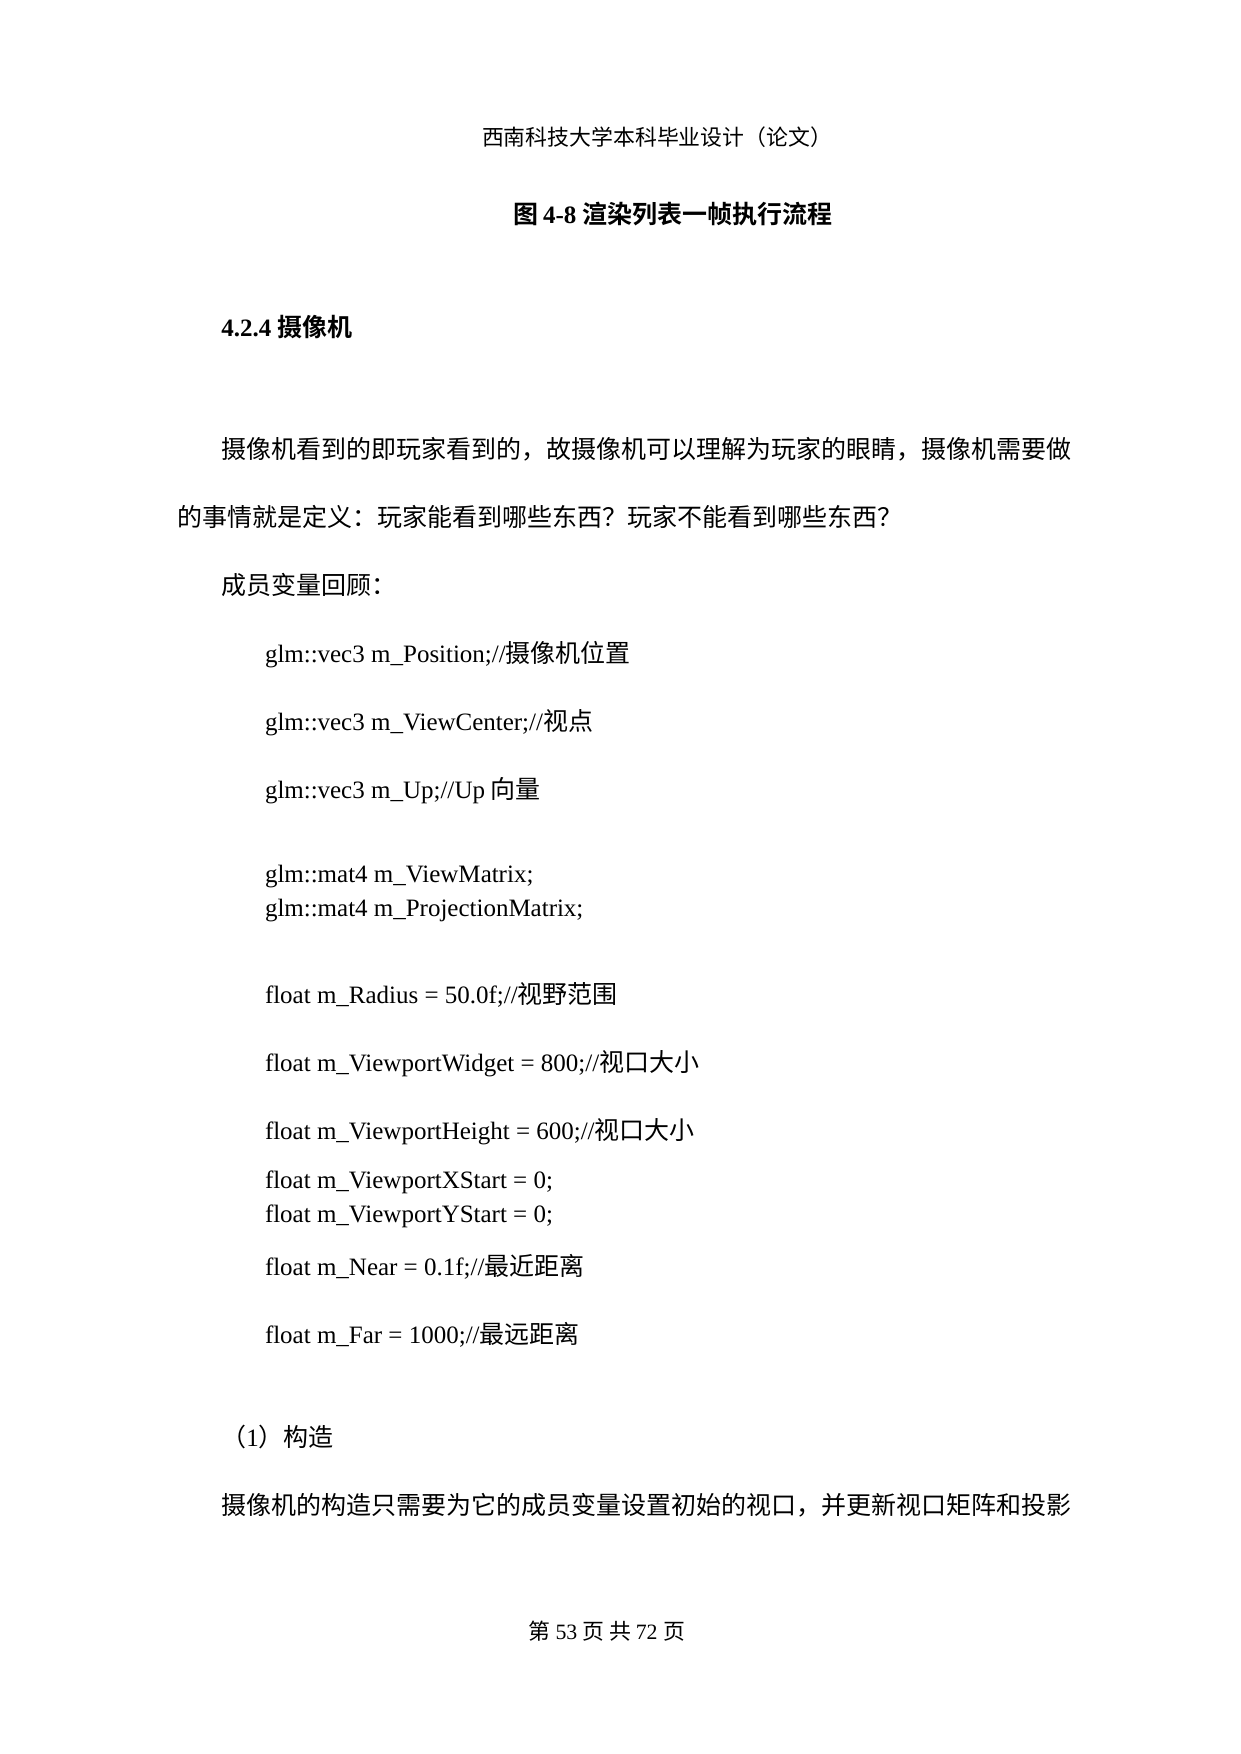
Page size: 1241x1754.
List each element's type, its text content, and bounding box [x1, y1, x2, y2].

text float m_ViewportXStart = 0; [177, 1163, 1093, 1197]
text float m_Near = 0.1f;//最近距离 [177, 1231, 1093, 1299]
text glm::vec3 m_Position;//摄像机位置 [177, 618, 1093, 686]
text （1）构造 [177, 1401, 1093, 1469]
text float m_ViewportYStart = 0; [177, 1197, 1093, 1231]
text 摄像机看到的即玩家看到的，故摄像机可以理解为玩家的眼睛，摄像机需要做的事情就是定义：玩家能看到哪些东西？玩家不能看到哪些东西？ [177, 413, 1093, 549]
subtitle 4.2.4 摄像机 [177, 292, 1093, 360]
text glm::vec3 m_Up;//Up向量 [177, 754, 1093, 822]
text float m_ViewportWidget = 800;//视口大小 [177, 1026, 1093, 1094]
text float m_Radius = 50.0f;//视野范围 [177, 958, 1093, 1026]
text 成员变量回顾： [177, 549, 1093, 618]
text 图4-8 渲染列表一帧执行流程 [177, 179, 1093, 247]
text glm::mat4 m_ProjectionMatrix; [177, 890, 1093, 924]
text glm::vec3 m_ViewCenter;//视点 [177, 686, 1093, 754]
text float m_Far = 1000;//最远距离 [177, 1299, 1093, 1367]
text float m_ViewportHeight = 600;//视口大小 [177, 1094, 1093, 1163]
text glm::mat4 m_ViewMatrix; [177, 856, 1093, 890]
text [177, 1469, 1093, 1537]
